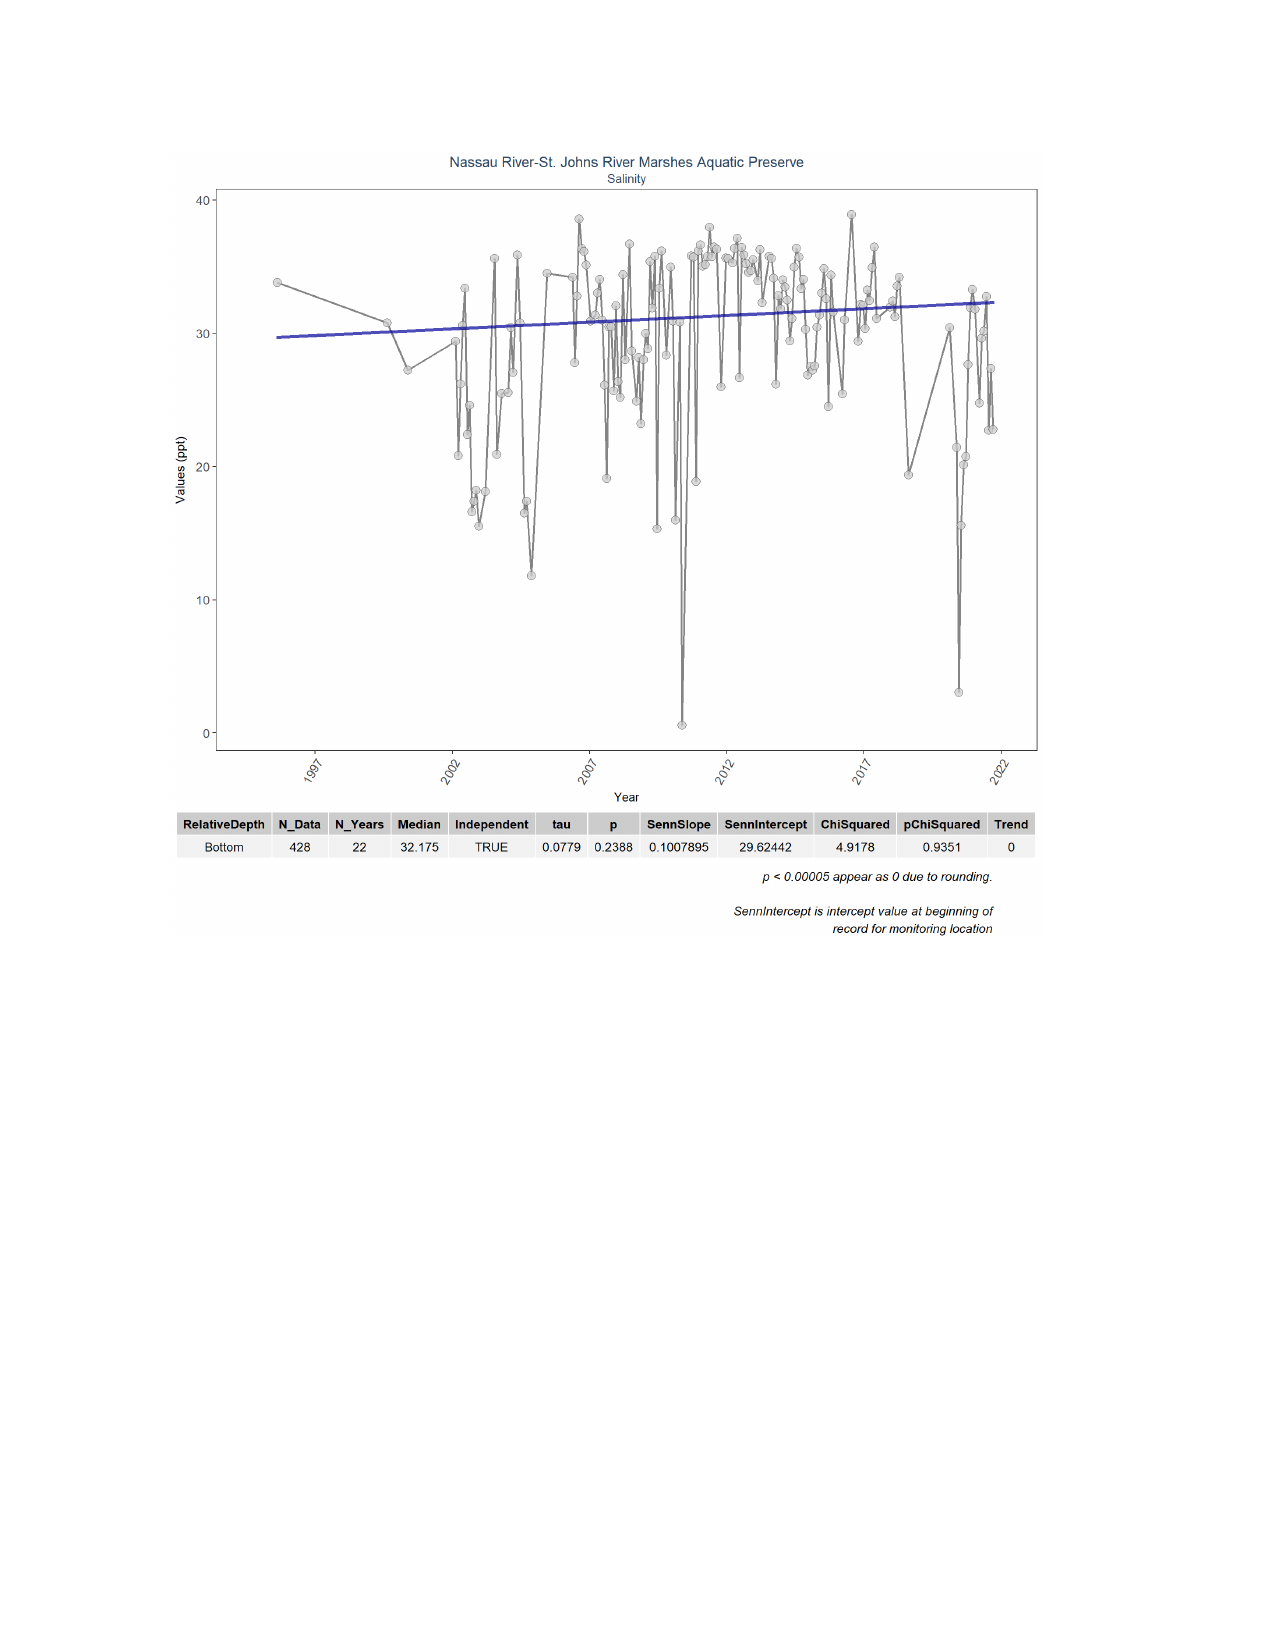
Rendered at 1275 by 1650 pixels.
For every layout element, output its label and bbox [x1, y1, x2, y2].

picture [168, 150, 1044, 938]
